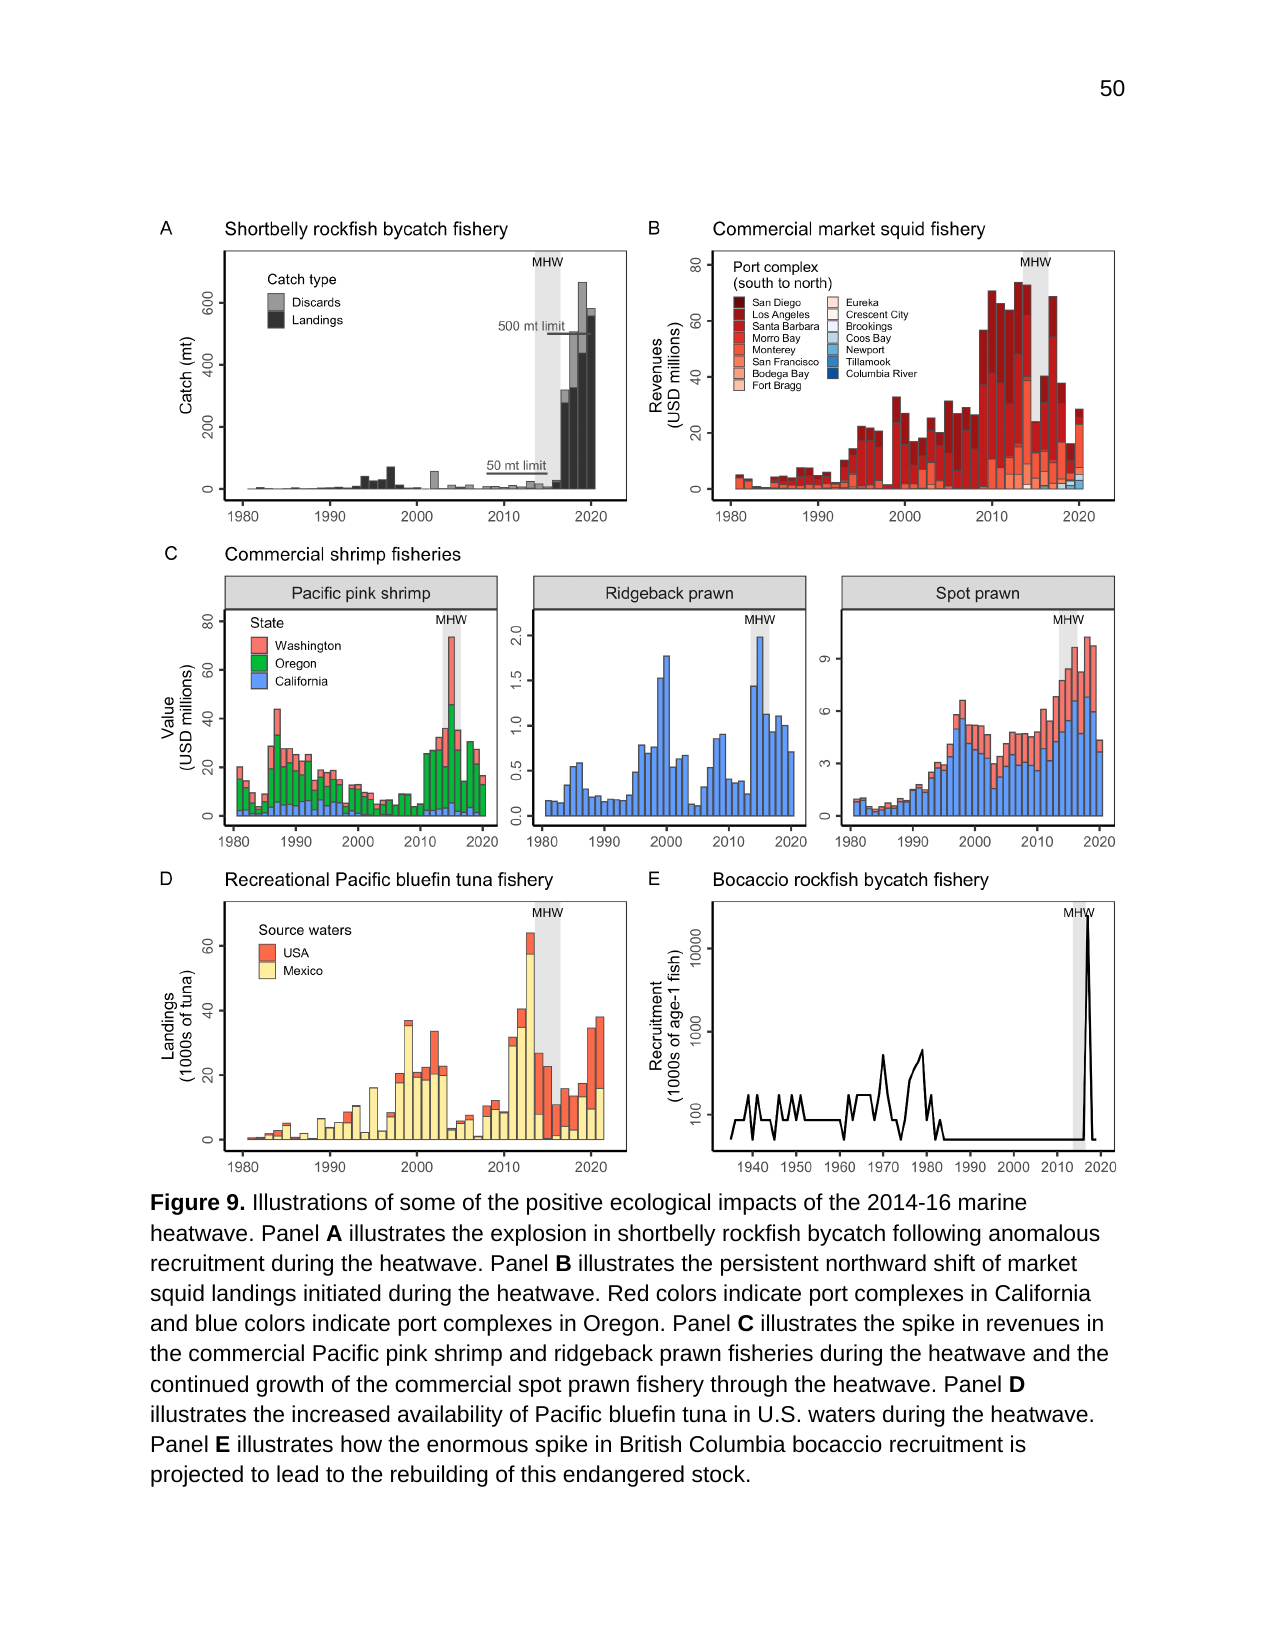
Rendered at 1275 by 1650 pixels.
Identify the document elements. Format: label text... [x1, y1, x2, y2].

picture [150, 210, 1125, 1186]
text Figure 9. Illustrations of some of the positive ecological impacts of the 2014-16 marine heatwave. Panel A illustrates the explosion in shortbelly rockfish bycatch following anomalous recruitment during the heatwave. Panel B illustrates the persistent northward shift of market squid landings initiated during the heatwave. Red colors indicate port complexes in California and blue colors indicate port complexes in Oregon. Panel C illustrates the spike in revenues in the commercial Pacific pink shrimp and ridgeback prawn fisheries during the heatwave and the continued growth of the commercial spot prawn fishery through the heatwave. Panel D illustrates the increased availability of Pacific bluefin tuna in U.S. waters during the heatwave. Panel E illustrates how the enormous spike in British Columbia bocaccio recruitment is projected to lead to the rebuilding of this endangered stock. [150, 1189, 1125, 1487]
